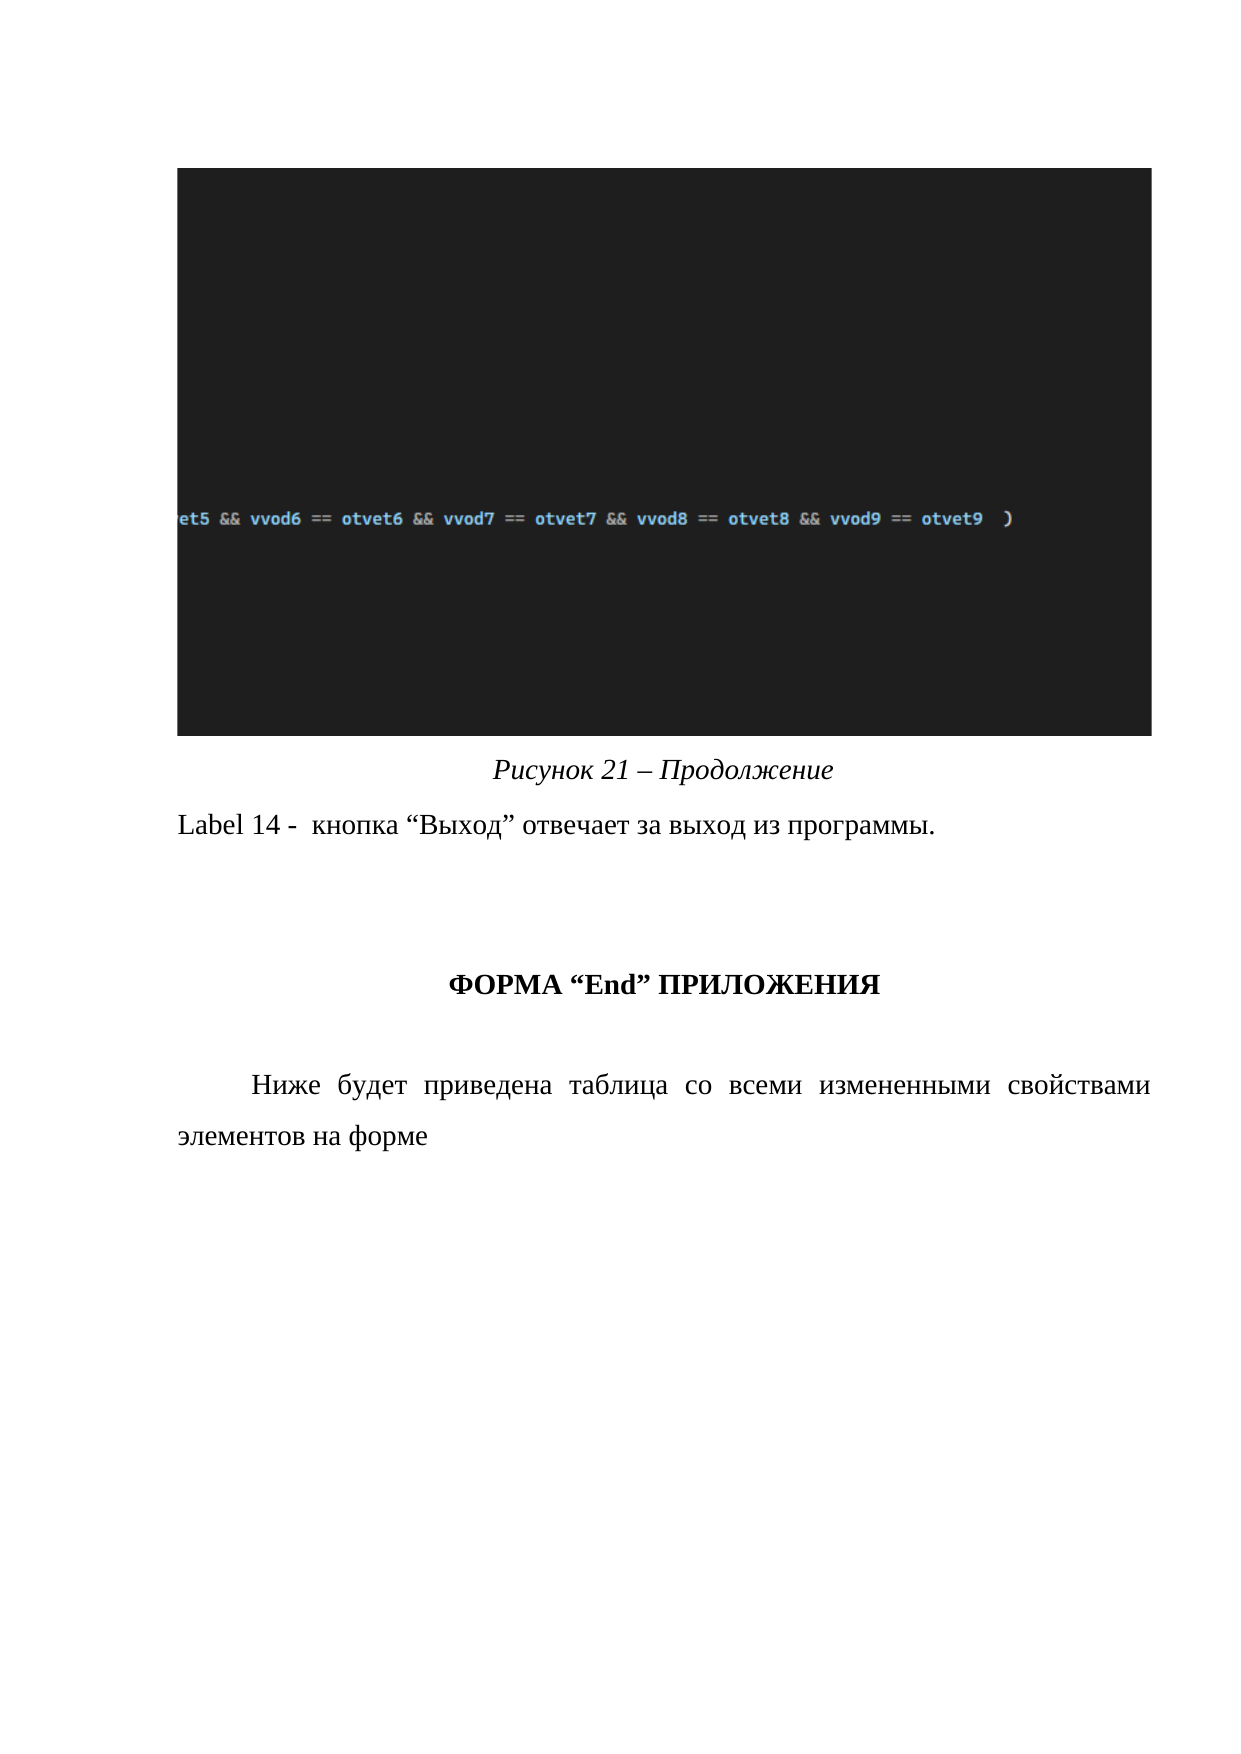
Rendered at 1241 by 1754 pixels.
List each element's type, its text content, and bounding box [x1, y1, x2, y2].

text Ниже будет приведена таблица со всеми измененными свойствами элементов на форме [177, 1067, 1152, 1151]
text Label 14 - кнопка “Выход” отвечает за выход из программы. [177, 807, 1152, 840]
text Рисунок 21 – Продолжение [177, 752, 1152, 786]
text ФОРМА “End” ПРИЛОЖЕНИЯ [177, 967, 1152, 1000]
picture [177, 168, 1152, 736]
